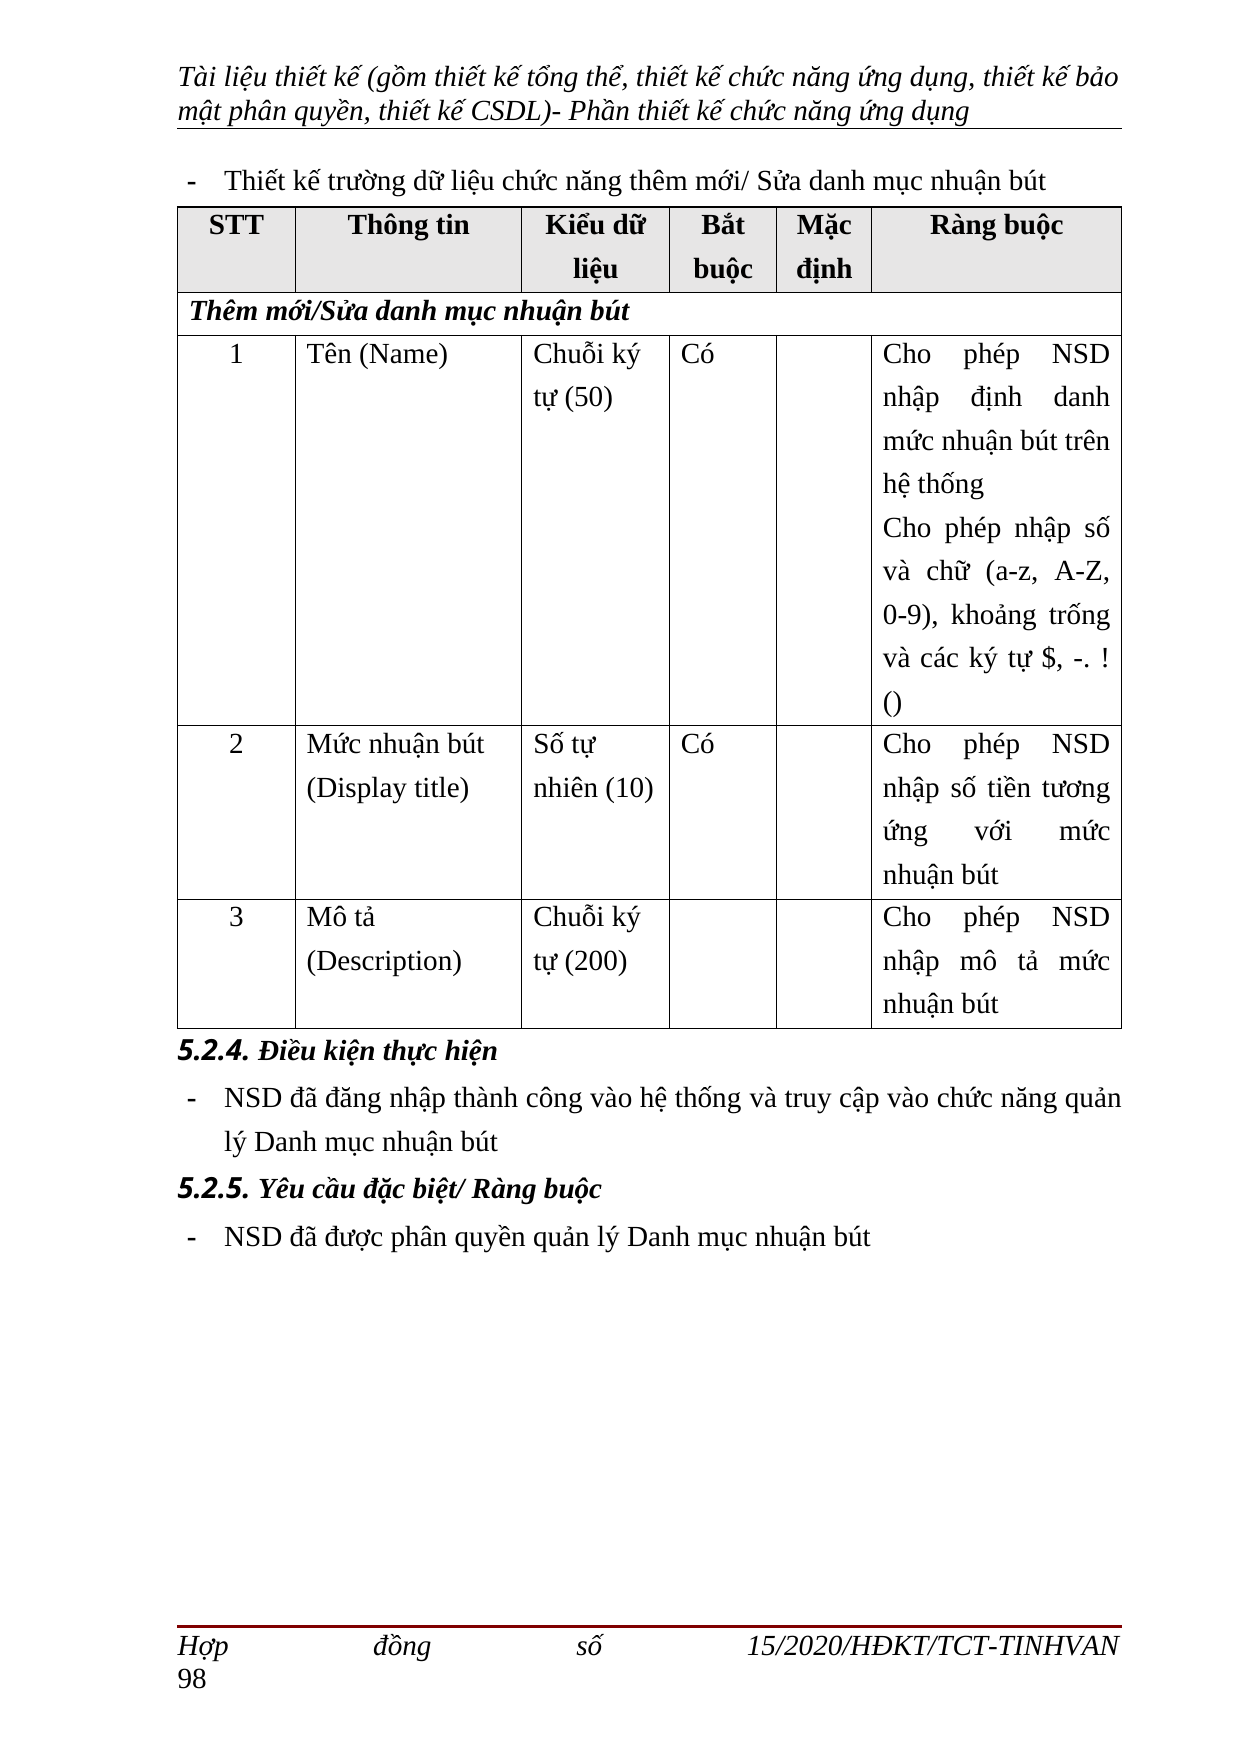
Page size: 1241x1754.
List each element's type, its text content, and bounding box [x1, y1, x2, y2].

table_cell Số tự nhiên (10) [522, 726, 669, 898]
table_cell Mô tả (Description) [296, 900, 521, 1028]
table_cell Có [670, 336, 776, 725]
subtitle Yêu cầu đặc biệt/ Ràng buộc [177, 1168, 1122, 1207]
table_header Mặc định [777, 208, 871, 292]
text NSD đã được phân quyền quản lý Danh mục nhuận bút [187, 1219, 1122, 1253]
table_cell Cho phép NSD nhập số tiền tương ứng với mức nhuận bút [872, 726, 1121, 898]
text Thiết kế trường dữ liệu chức năng thêm mới/ Sửa danh mục nhuận bút [187, 163, 1122, 196]
table_cell Thêm mới/Sửa danh mục nhuận bút [178, 293, 1121, 335]
text NSD đã đăng nhập thành công vào hệ thống và truy cập vào chức năng quản lý Danh mục nhuận bút [187, 1081, 1122, 1158]
table_cell Cho phép NSD nhập định danh mức nhuận bút trên hệ thống Cho phép nhập số và chữ (a-z, A-Z, 0-9), khoảng trống và các ký tự $, -. ! () [872, 336, 1121, 725]
table_header STT [178, 208, 295, 292]
table_cell Tên (Name) [296, 336, 521, 725]
table_header Kiểu dữ liệu [522, 208, 669, 292]
table_cell [777, 726, 871, 898]
table_cell Có [670, 726, 776, 898]
table_cell Chuỗi ký tự (50) [522, 336, 669, 725]
table_header Thông tin [296, 208, 521, 292]
table_header Bắt buộc [670, 208, 776, 292]
subtitle Điều kiện thực hiện [177, 1029, 1122, 1069]
table_cell 2 [178, 726, 295, 898]
table_cell [777, 336, 871, 725]
table_cell Mức nhuận bút (Display title) [296, 726, 521, 898]
table_header Ràng buộc [872, 208, 1121, 292]
table_cell 3 [178, 900, 295, 1028]
table_cell [777, 900, 871, 1028]
table_cell 1 [178, 336, 295, 725]
table_cell Chuỗi ký tự (200) [522, 900, 669, 1028]
table_cell Cho phép NSD nhập mô tả mức nhuận bút [872, 900, 1121, 1028]
table_cell [670, 900, 776, 1028]
